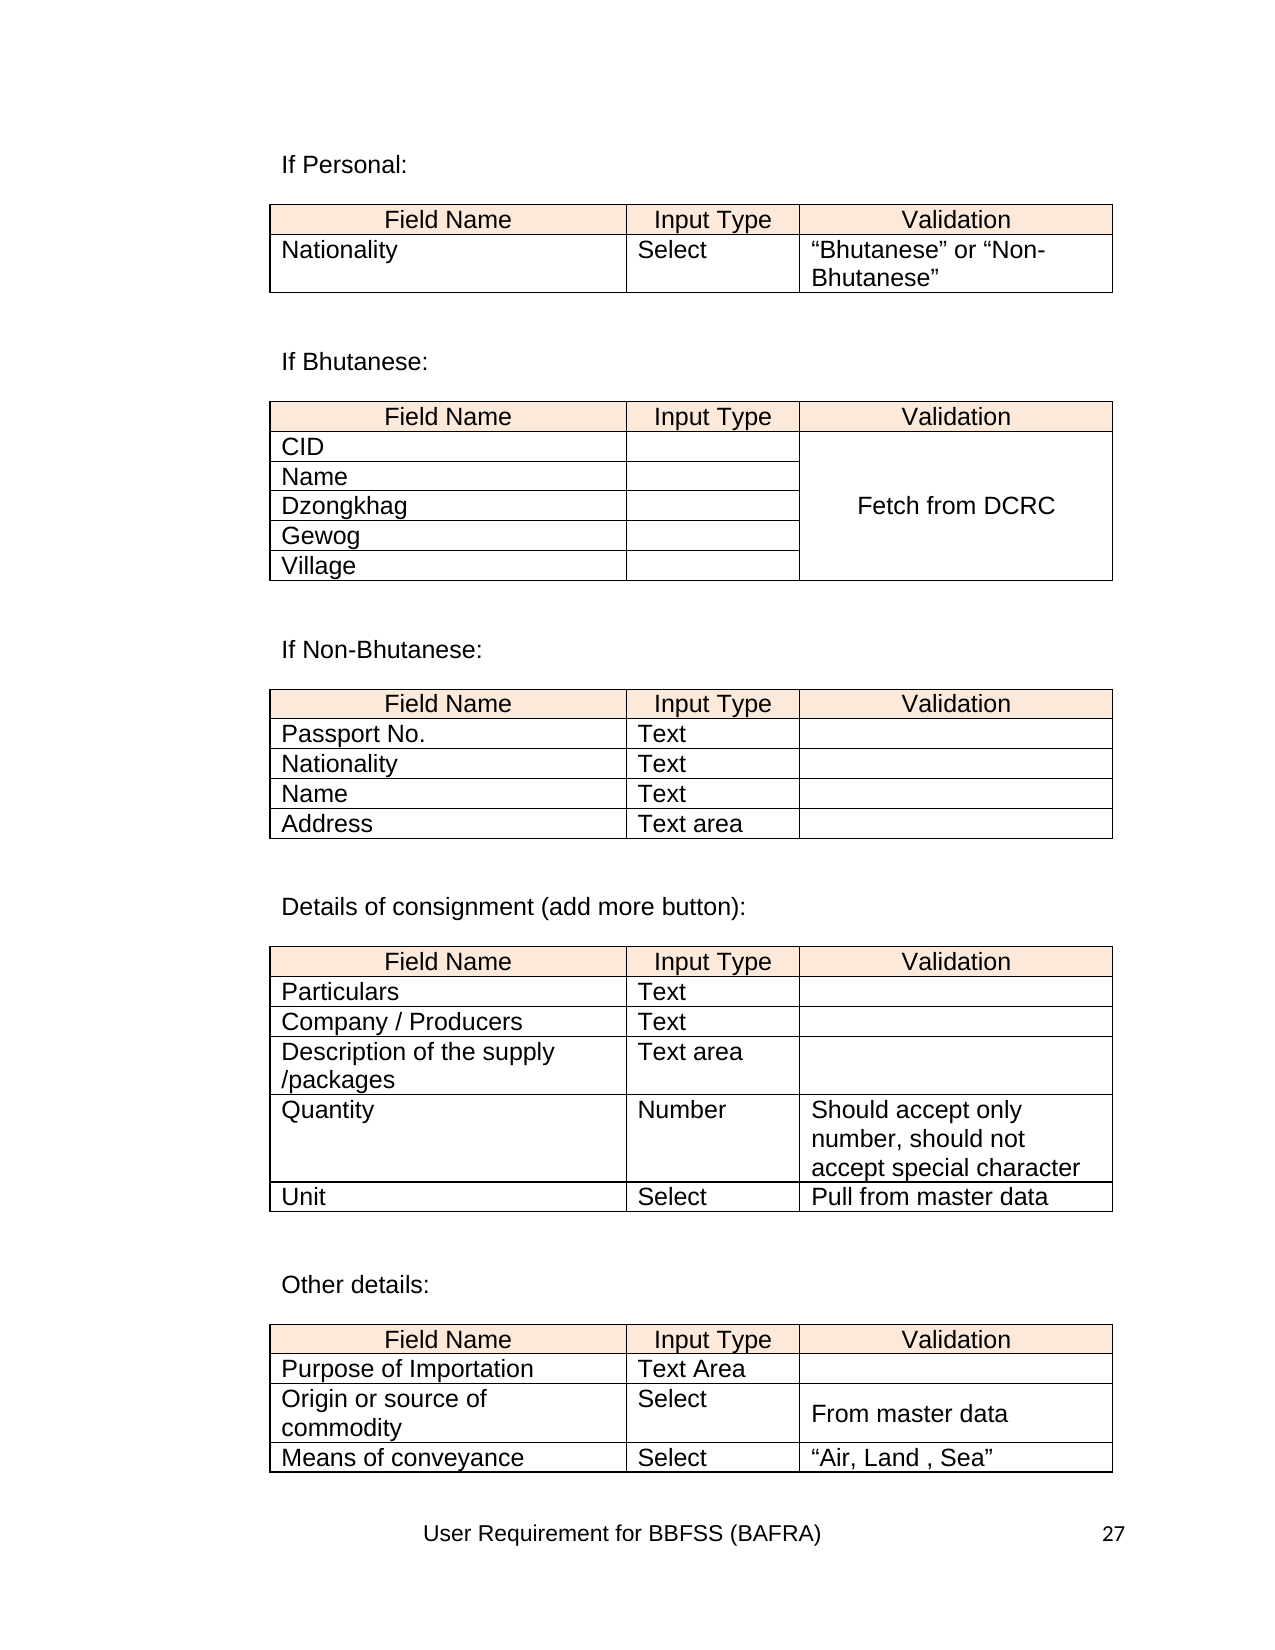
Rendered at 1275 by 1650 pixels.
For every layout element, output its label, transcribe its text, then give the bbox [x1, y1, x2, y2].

text Other details: [206, 1270, 1125, 1298]
table_cell Dzongkhag [271, 491, 626, 520]
table_header Input Type [627, 947, 799, 976]
table_cell “Air, Land , Sea” [800, 1443, 1112, 1471]
table_cell Unit [271, 1183, 626, 1211]
table_cell Nationality [271, 749, 626, 778]
table_header Field Name [271, 205, 626, 234]
table_cell Nationality [271, 235, 626, 292]
table_header Input Type [627, 1325, 799, 1353]
table_cell [800, 1354, 1112, 1383]
table_cell [800, 977, 1112, 1006]
table_cell [800, 809, 1112, 837]
table_cell Text [627, 1007, 799, 1036]
table_header Input Type [627, 690, 799, 718]
table_header Input Type [627, 402, 799, 431]
table_cell Particulars [271, 977, 626, 1006]
table_cell [627, 432, 799, 461]
table_header Validation [800, 690, 1112, 718]
table_header Field Name [271, 947, 626, 976]
table_cell Name [271, 779, 626, 808]
table_cell Passport No. [271, 719, 626, 748]
table_cell Select [627, 1384, 799, 1442]
table_cell Description of the supply /packages [271, 1037, 626, 1094]
table_cell [627, 551, 799, 580]
table_cell From master data [800, 1384, 1112, 1442]
table_cell Village [271, 551, 626, 580]
table_cell Purpose of Importation [271, 1354, 626, 1383]
table_cell Quantity [271, 1095, 626, 1181]
text If Non-Bhutanese: [206, 634, 1125, 663]
table_header Field Name [271, 402, 626, 431]
table_cell “Bhutanese” or “Non-Bhutanese” [800, 235, 1112, 292]
table_cell [800, 719, 1112, 748]
table_cell Text Area [627, 1354, 799, 1383]
table_cell [800, 1037, 1112, 1094]
table_header Field Name [271, 690, 626, 718]
table_cell Means of conveyance [271, 1443, 626, 1471]
table_cell Text [627, 749, 799, 778]
table_cell Text [627, 779, 799, 808]
table_cell [800, 779, 1112, 808]
table_cell Text [627, 977, 799, 1006]
table_cell [627, 462, 799, 490]
table_cell Gewog [271, 521, 626, 550]
table_header Input Type [627, 205, 799, 234]
table_cell Text area [627, 809, 799, 837]
table_cell [627, 491, 799, 520]
table_cell Name [271, 462, 626, 490]
text If Bhutanese: [206, 347, 1125, 376]
table_cell Address [271, 809, 626, 837]
text Details of consignment (add more button): [206, 892, 1125, 921]
table_cell CID [271, 432, 626, 461]
table_cell Select [627, 1443, 799, 1471]
table_cell Should accept only number, should not accept special character [800, 1095, 1112, 1181]
table_cell Select [627, 1183, 799, 1211]
table_cell Company / Producers [271, 1007, 626, 1036]
table_cell Pull from master data [800, 1183, 1112, 1211]
table_cell [627, 521, 799, 550]
table_header Validation [800, 947, 1112, 976]
table_cell [800, 749, 1112, 778]
table_header Validation [800, 402, 1112, 431]
table_cell Select [627, 235, 799, 292]
table_header Validation [800, 1325, 1112, 1353]
table_cell Fetch from DCRC [800, 432, 1112, 580]
table_header Validation [800, 205, 1112, 234]
text If Personal: [206, 150, 1125, 179]
table_cell Text [627, 719, 799, 748]
table_cell [800, 1007, 1112, 1036]
table_cell Text area [627, 1037, 799, 1094]
table_cell Number [627, 1095, 799, 1181]
table_header Field Name [271, 1325, 626, 1353]
table_cell Origin or source of commodity [271, 1384, 626, 1442]
